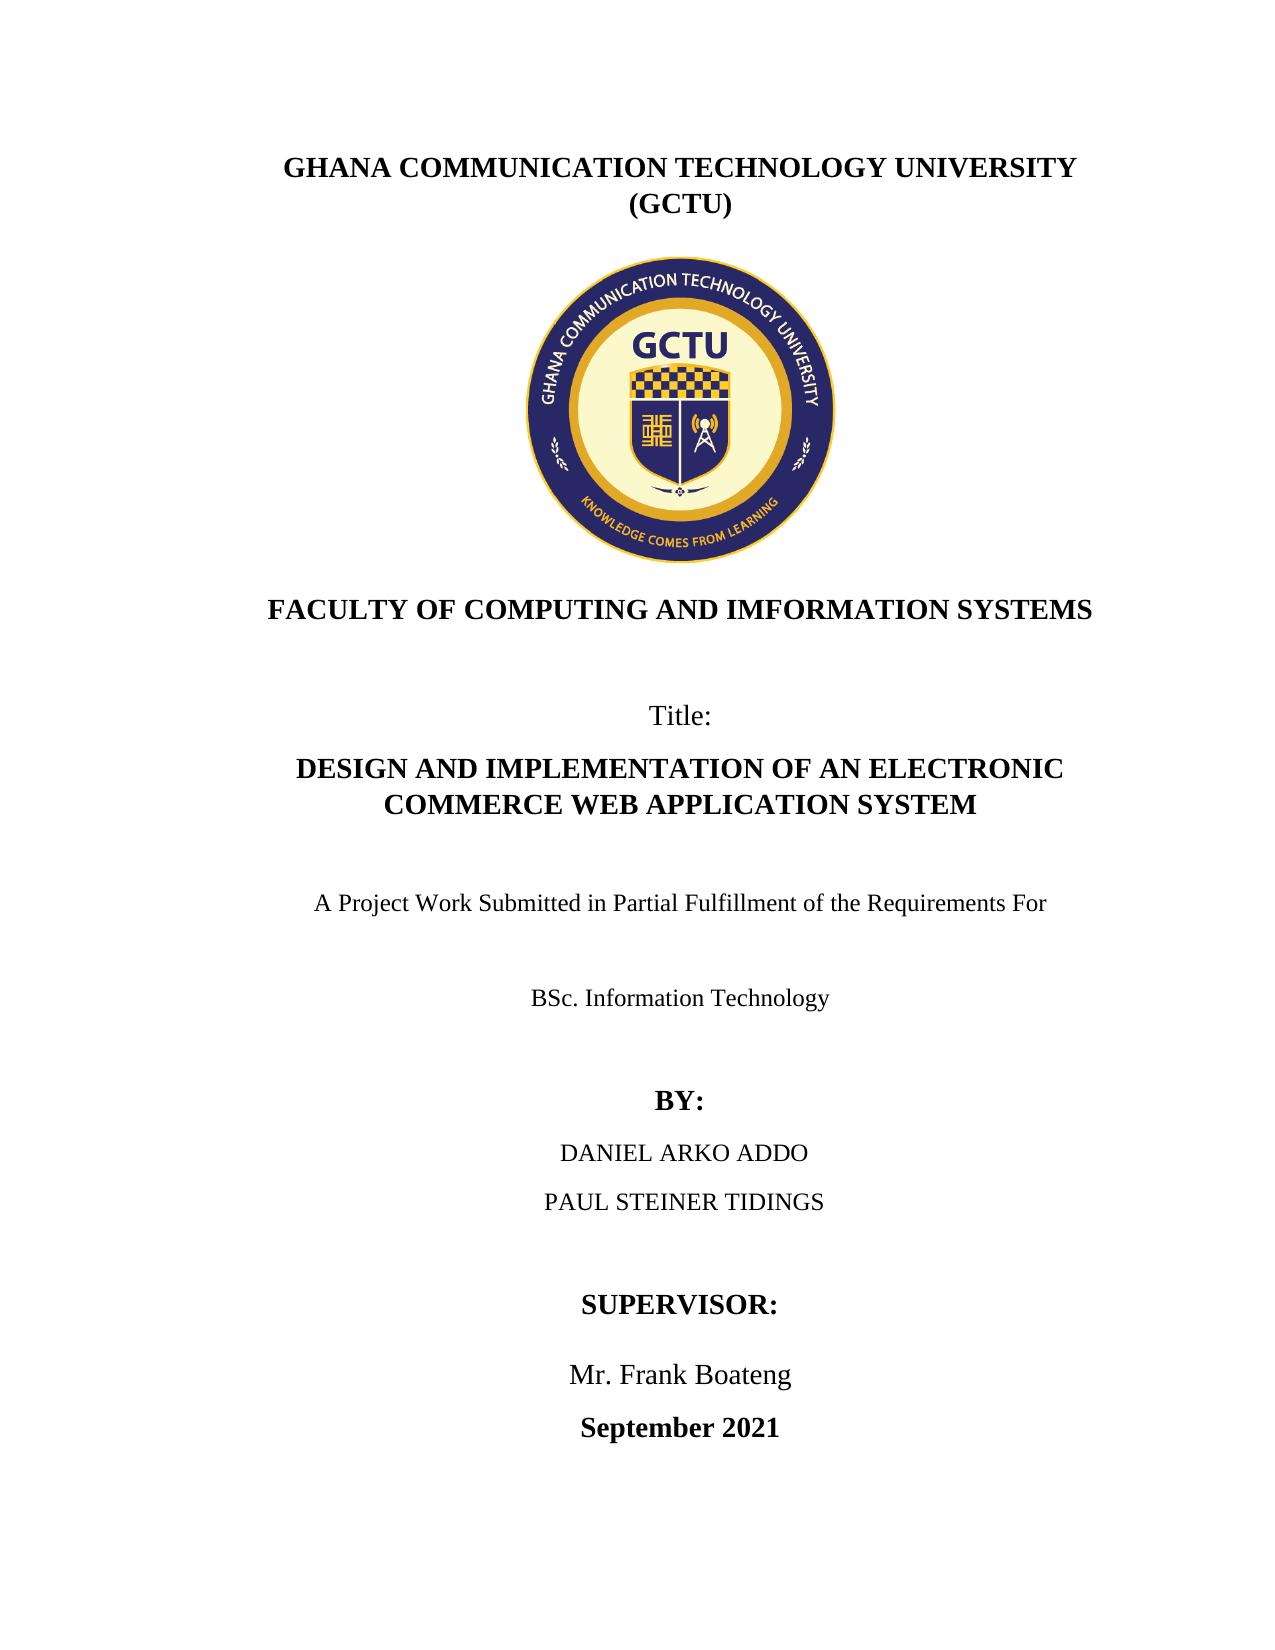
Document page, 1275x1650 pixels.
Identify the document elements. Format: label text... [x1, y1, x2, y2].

text PAUL STEINER TIDINGS [243, 1187, 1125, 1216]
text BY: [236, 1083, 1124, 1117]
text DESIGN AND IMPLEMENTATION OF AN ELECTRONIC COMMERCE WEB APPLICATION SYSTEM [236, 751, 1125, 821]
picture [493, 238, 867, 574]
text September 2021 [236, 1410, 1125, 1443]
text DANIEL ARKO ADDO [243, 1138, 1125, 1167]
text A Project Work Submitted in Partial Fulfillment of the Requirements For [236, 888, 1125, 916]
text GHANA COMMUNICATION TECHNOLOGY UNIVERSITY (GCTU) [236, 150, 1125, 220]
text SUPERVISOR: [236, 1287, 1124, 1321]
text Title: [236, 698, 1125, 732]
text Mr. Frank Boateng [236, 1357, 1125, 1390]
text FACULTY OF COMPUTING AND IMFORMATION SYSTEMS [236, 592, 1125, 626]
text BSc. Information Technology [236, 983, 1125, 1012]
